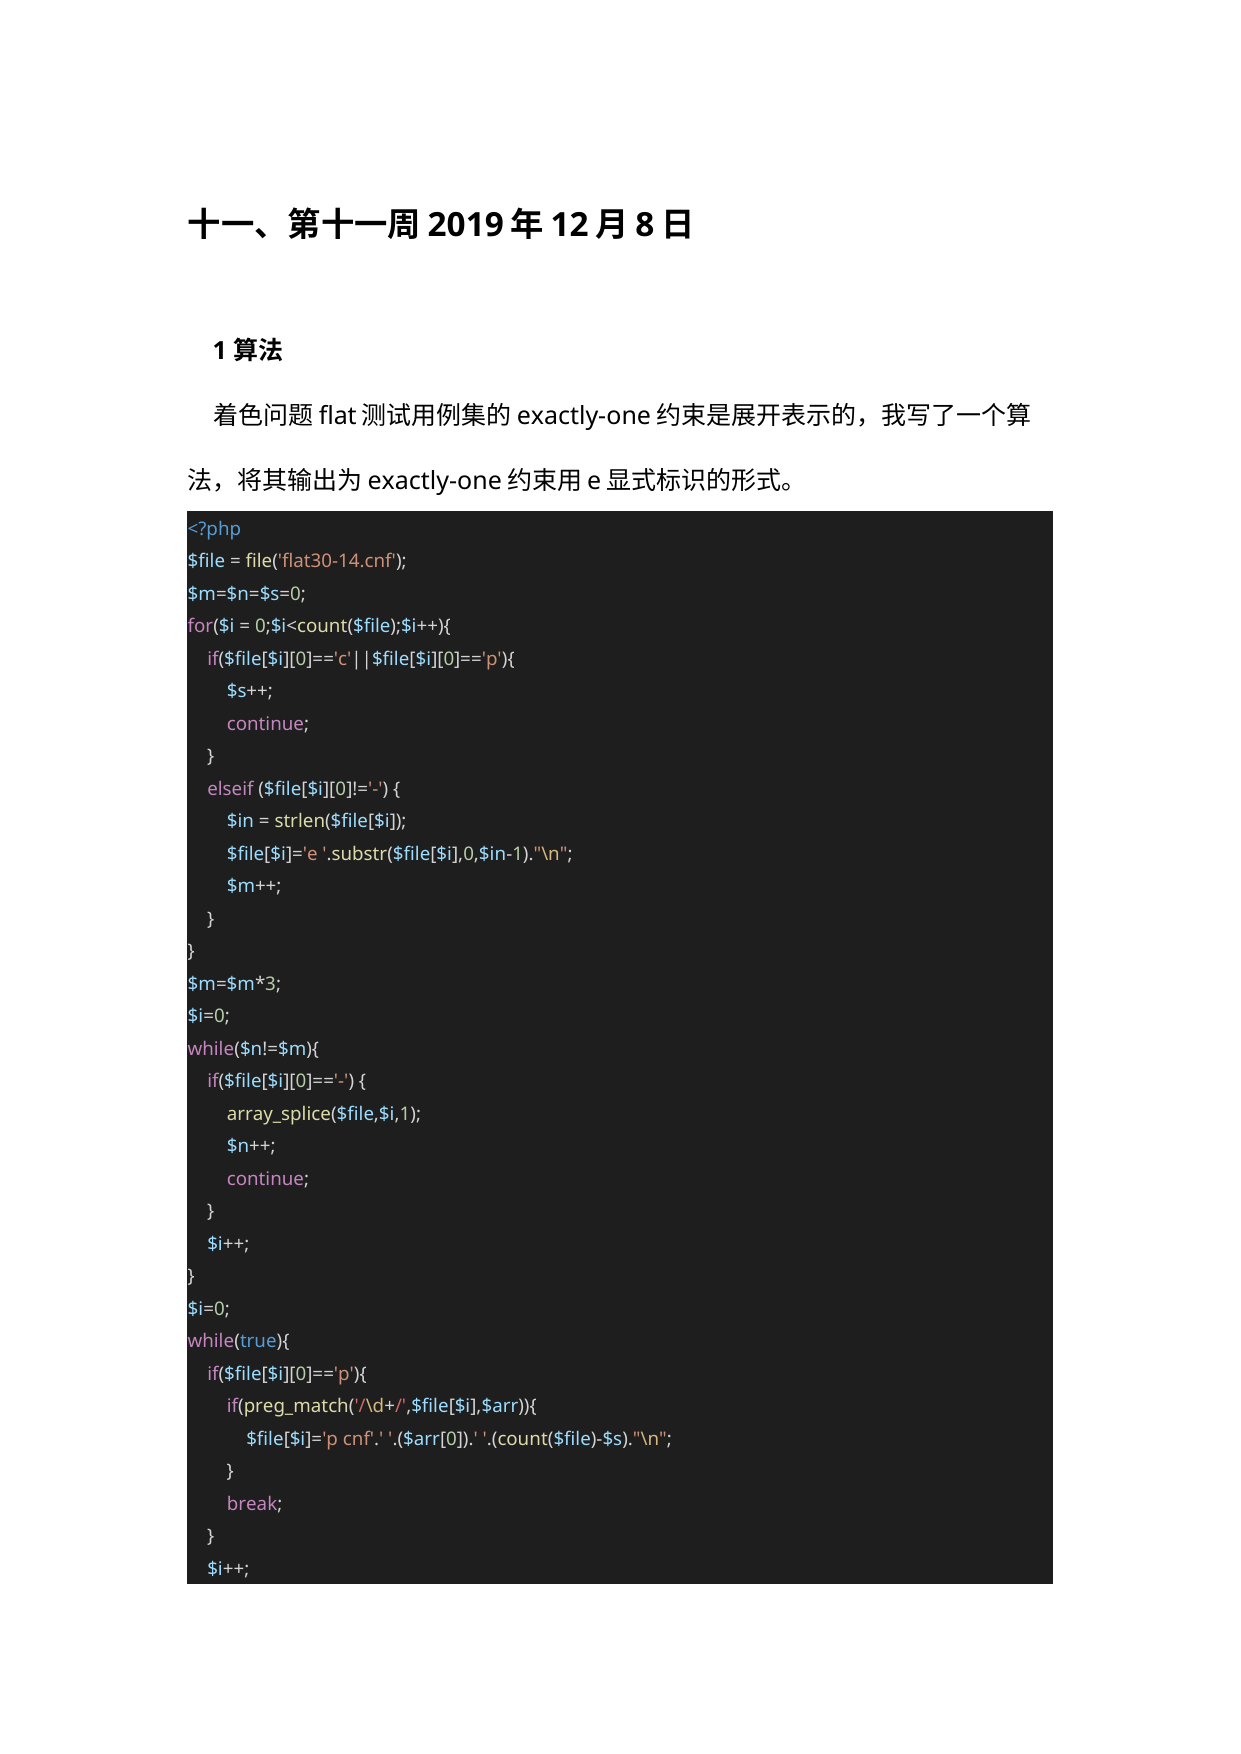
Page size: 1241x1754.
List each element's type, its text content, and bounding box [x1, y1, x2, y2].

text continue; [187, 706, 1053, 739]
text } [187, 1519, 1053, 1551]
text array_splice($file,$i,1); [187, 1096, 1053, 1129]
text elseif ($file[$i][0]!='-') { [187, 771, 1053, 804]
text $file = file('flat30-14.cnf'); [187, 544, 1053, 576]
text } [187, 1259, 1053, 1291]
text $n++; [187, 1129, 1053, 1161]
text while($n!=$m){ [187, 1031, 1053, 1064]
text <?php [187, 511, 1053, 544]
text } [187, 901, 1053, 934]
subtitle 1 算法 [187, 316, 1053, 381]
text } [187, 934, 1053, 966]
text $i=0; [187, 999, 1053, 1031]
text while(true){ [187, 1324, 1053, 1356]
text 着色问题flat测试用例集的exactly-one约束是展开表示的，我写了一个算法，将其输出为exactly-one约束用e显式标识的形式。 [187, 381, 1053, 511]
text $i=0; [187, 1291, 1053, 1324]
text if($file[$i][0]=='p'){ [187, 1356, 1053, 1389]
text $i++; [187, 1551, 1053, 1584]
text $file[$i]='e '.substr($file[$i],0,$in-1)."\n"; [187, 836, 1053, 869]
text $m=$m*3; [187, 966, 1053, 999]
text break; [187, 1486, 1053, 1519]
text } [187, 1454, 1053, 1486]
text if($file[$i][0]=='-') { [187, 1064, 1053, 1096]
text $in = strlen($file[$i]); [187, 804, 1053, 836]
text if($file[$i][0]=='c'||$file[$i][0]=='p'){ [187, 641, 1053, 674]
text continue; [187, 1161, 1053, 1194]
text } [187, 1194, 1053, 1226]
text $m++; [187, 869, 1053, 901]
text $i++; [187, 1226, 1053, 1259]
text $file[$i]='p cnf'.' '.($arr[0]).' '.(count($file)-$s)."\n"; [187, 1421, 1053, 1454]
text if(preg_match('/\d+/',$file[$i],$arr)){ [187, 1389, 1053, 1421]
text } [187, 739, 1053, 771]
text for($i = 0;$i<count($file);$i++){ [187, 609, 1053, 641]
text $s++; [187, 674, 1053, 706]
text $m=$n=$s=0; [187, 576, 1053, 609]
subtitle 十一、第十一周2019年12月8日 [187, 189, 1053, 254]
